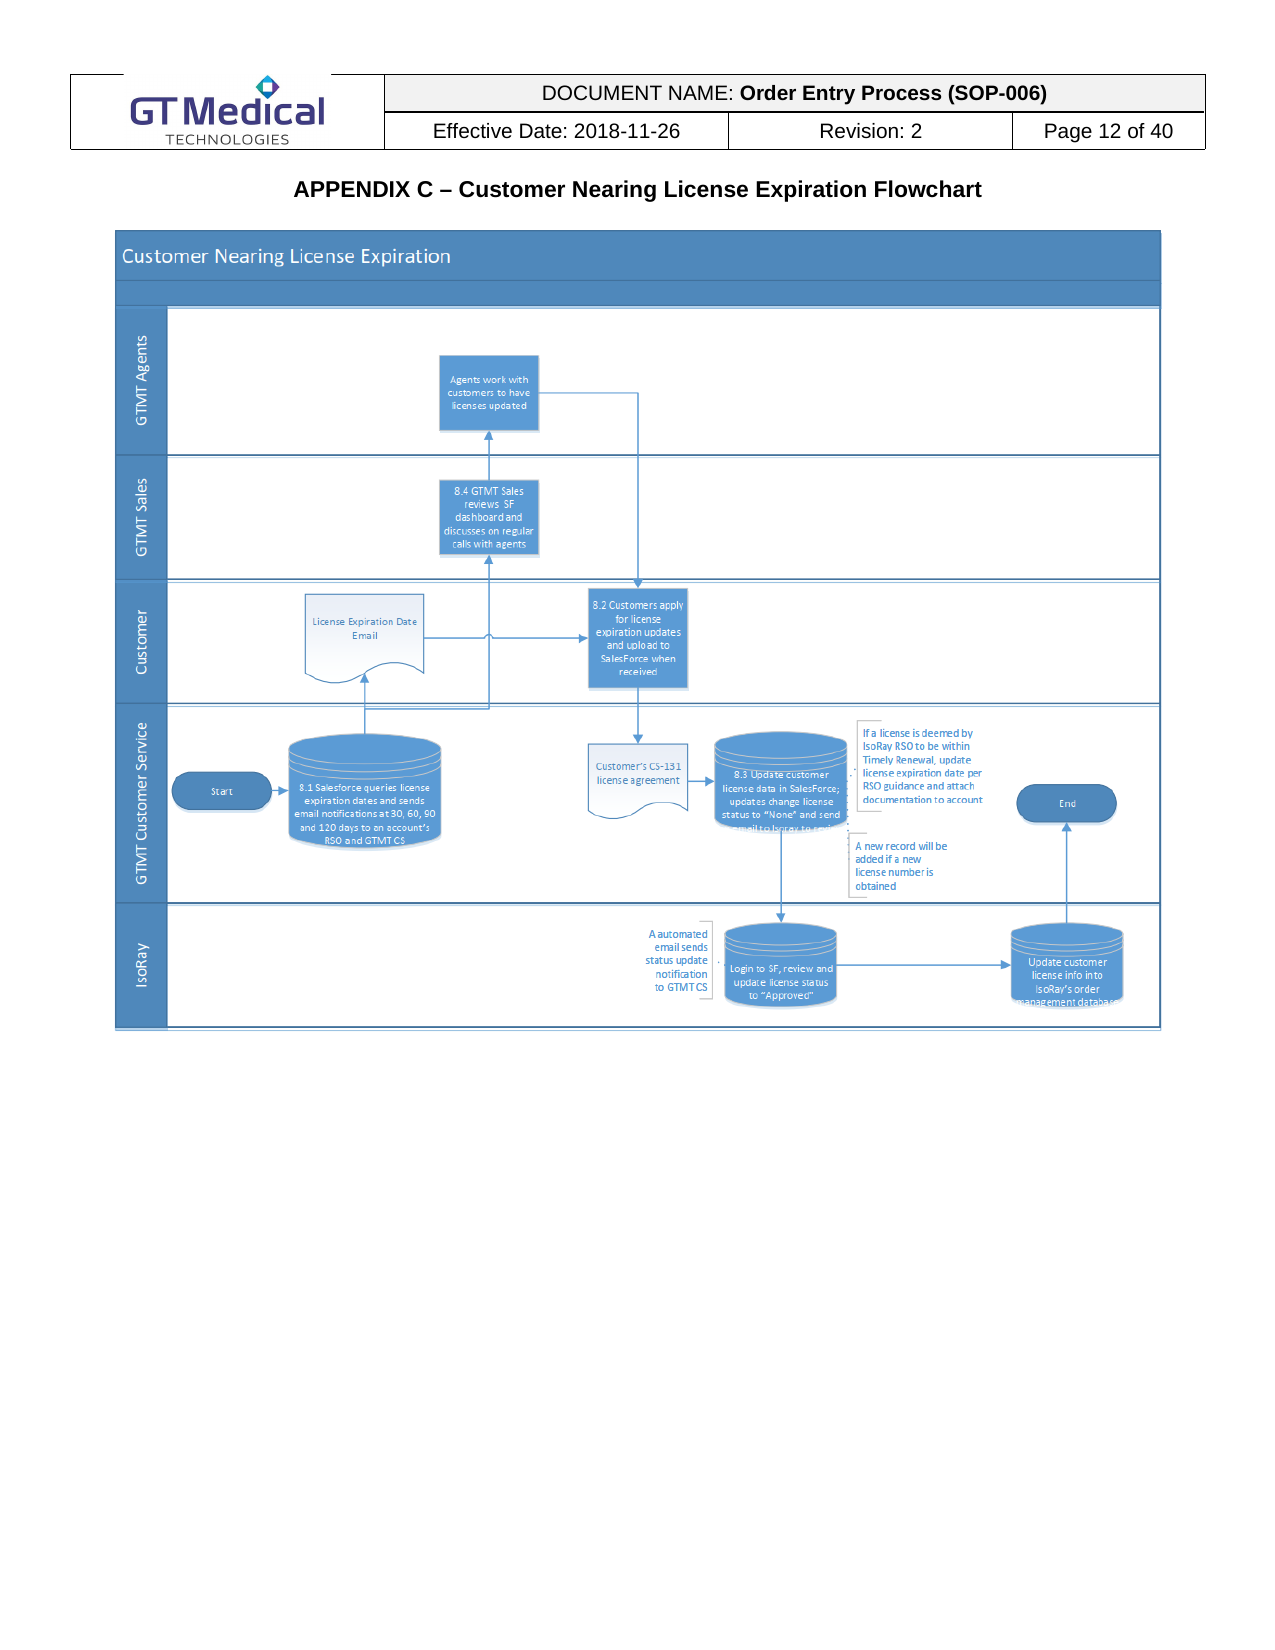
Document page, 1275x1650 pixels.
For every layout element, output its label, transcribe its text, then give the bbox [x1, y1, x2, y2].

picture [112, 228, 1163, 1032]
picture [123, 74, 332, 149]
text APPENDIX C – Customer Nearing License Expiration Flowchart [112, 176, 1162, 202]
